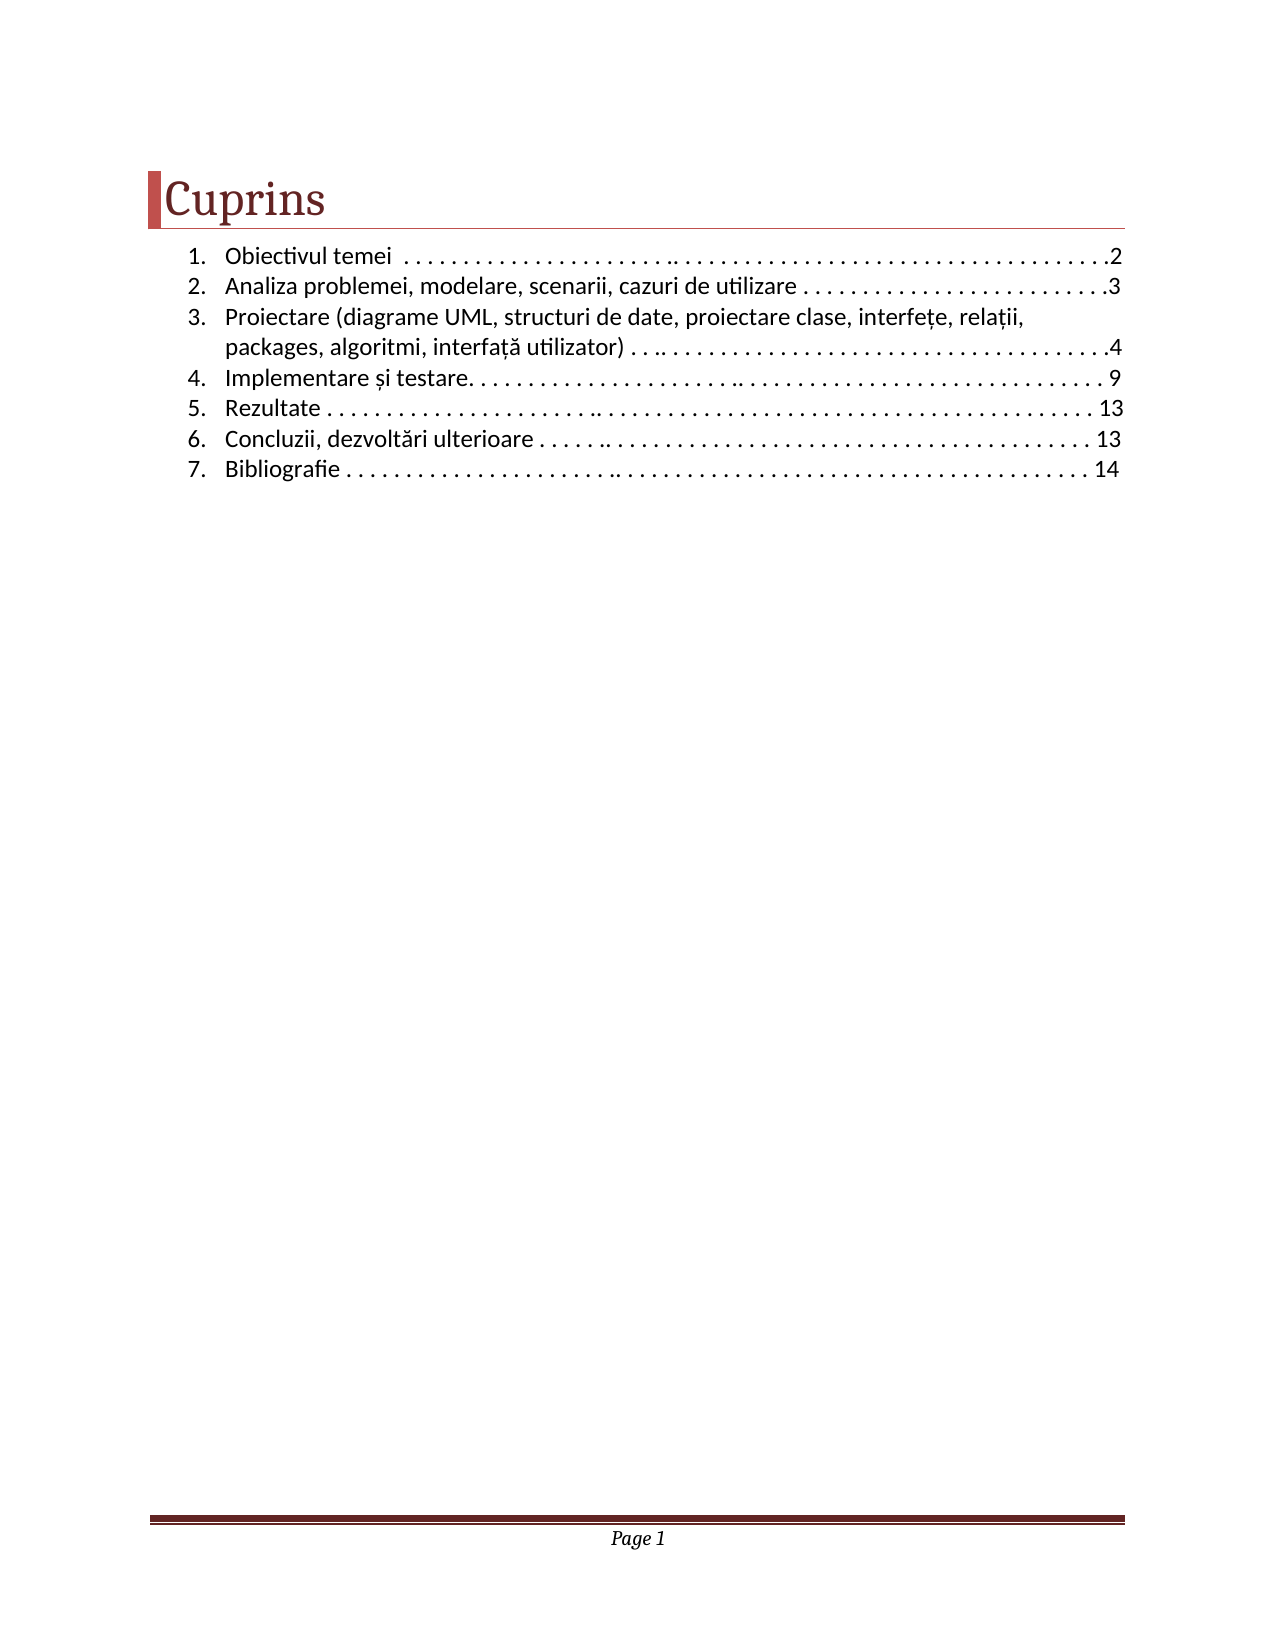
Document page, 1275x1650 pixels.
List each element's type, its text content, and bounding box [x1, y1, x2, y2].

list Obiectivul temei . . . . . . . . . . . . . . . . . . . . . . .. . . . . . . . . . . . . . . . . . . . . . . . . . . . . . . . . . . . .2 [187, 240, 1125, 270]
subtitle Cuprins [161, 171, 1125, 228]
list Proiectare (diagrame UML, structuri de date, proiectare clase, interfețe, relații, packages, algoritmi, interfață utilizator) . . .. . . . . . . . . . . . . . . . . . . . . . . . . . . . . . . . . . . . . .4 [187, 301, 1125, 362]
list Analiza problemei, modelare, scenarii, cazuri de utilizare . . . . . . . . . . . . . . . . . . . . . . . . . .3 [187, 270, 1125, 301]
list Concluzii, dezvoltări ulterioare . . . . . .. . . . . . . . . . . . . . . . . . . . . . . . . . . . . . . . . . . . . . . . . 13 [187, 423, 1125, 453]
list Bibliografie . . . . . . . . . . . . . . . . . . . . . . .. . . . . . . . . . . . . . . . . . . . . . . . . . . . . . . . . . . . . . . . 14 [187, 453, 1125, 484]
list Rezultate . . . . . . . . . . . . . . . . . . . . . . .. . . . . . . . . . . . . . . . . . . . . . . . . . . . . . . . . . . . . . . . . . 13 [187, 392, 1125, 423]
list Implementare și testare. . . . . . . . . . . . . . . . . . . . . . .. . . . . . . . . . . . . . . . . . . . . . . . . . . . . . . 9 [187, 362, 1125, 392]
